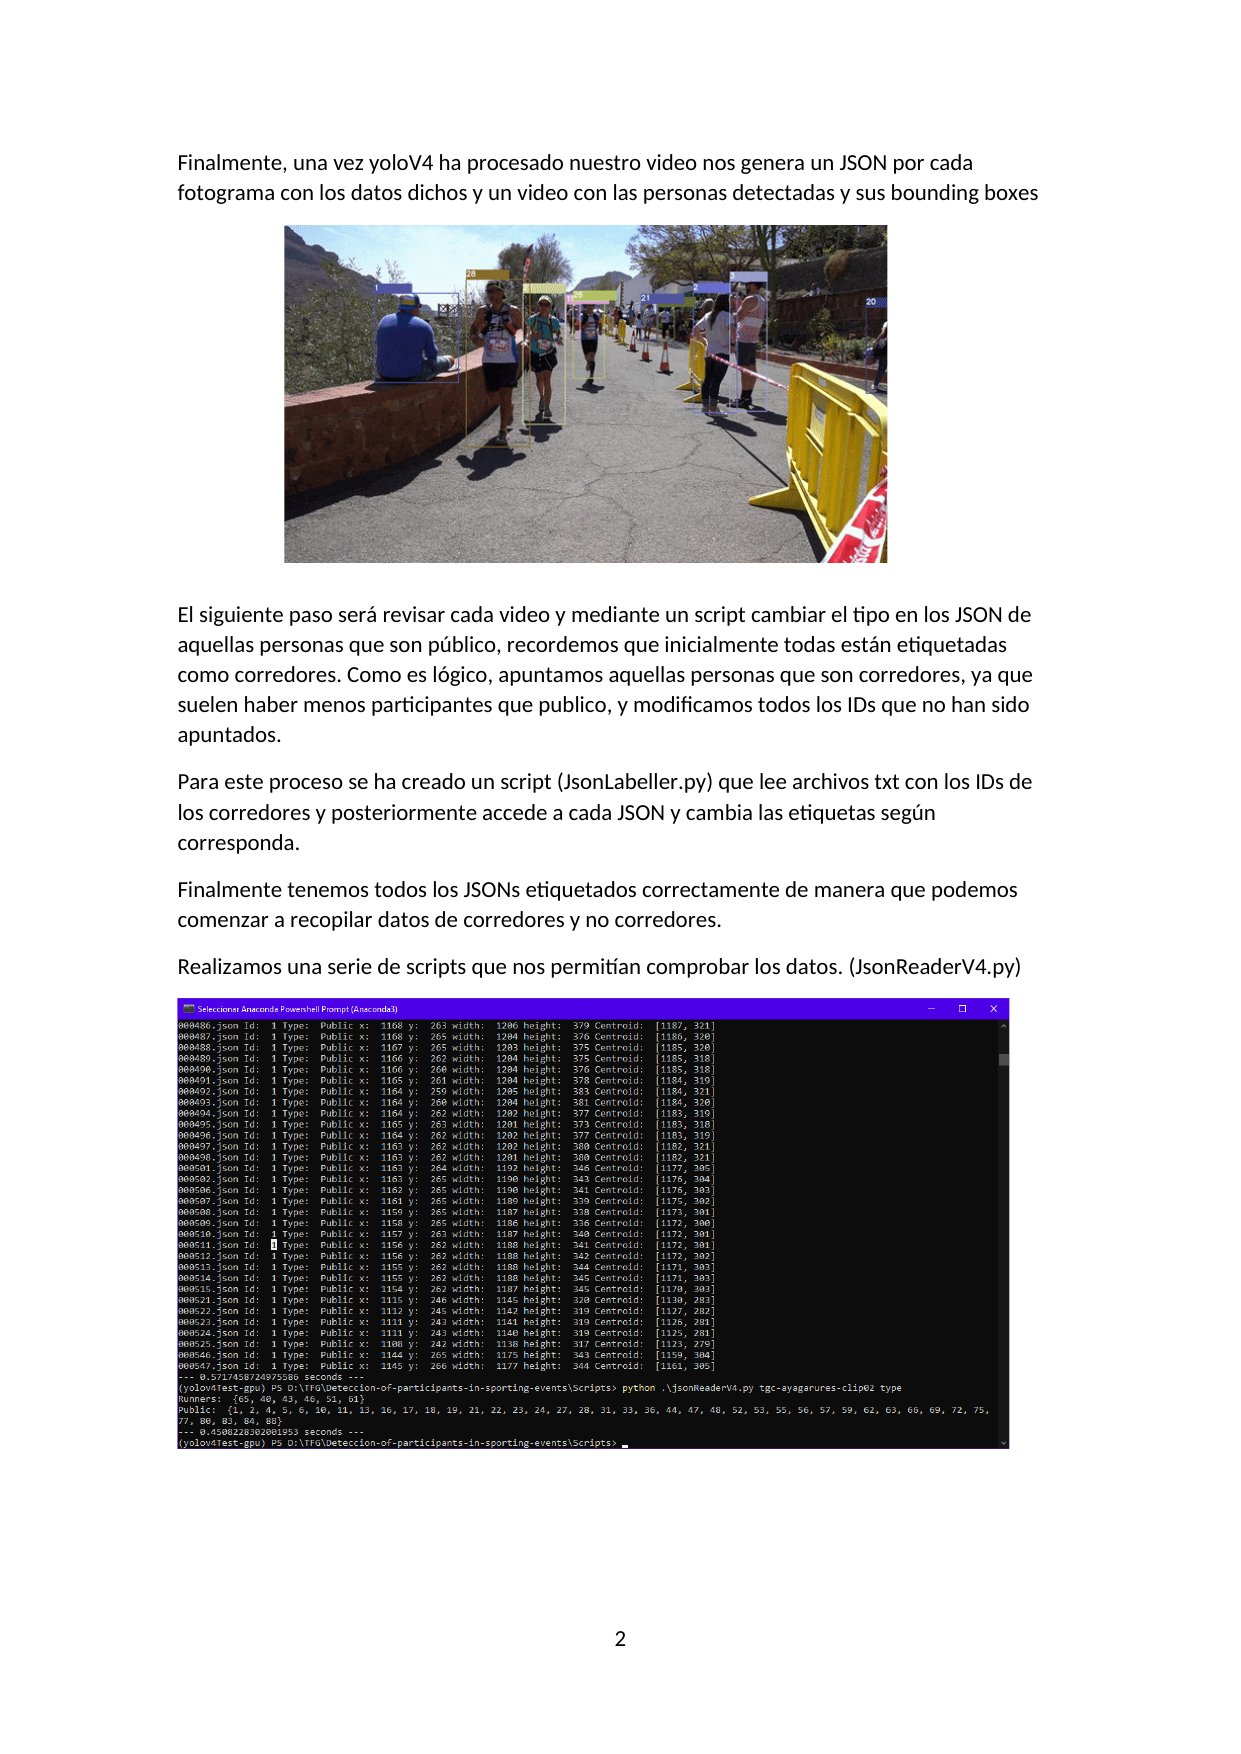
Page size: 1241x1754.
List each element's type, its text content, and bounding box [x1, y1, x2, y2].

text Realizamos una serie de scripts que nos permitían comprobar los datos. (JsonReaderV4.py) [177, 952, 1063, 980]
text Finalmente tenemos todos los JSONs etiquetados correctamente de manera que podemos comenzar a recopilar datos de corredores y no corredores. [177, 875, 1063, 933]
text Para este proceso se ha creado un script (JsonLabeller.py) que lee archivos txt con los IDs de los corredores y posteriormente accede a cada JSON y cambia las etiquetas según corresponda. [177, 767, 1063, 856]
picture [177, 998, 1010, 1449]
text Finalmente, una vez yoloV4 ha procesado nuestro video nos genera un JSON por cada fotograma con los datos dichos y un video con las personas detectadas y sus bounding boxes [177, 148, 1063, 206]
picture [284, 225, 887, 563]
text El siguiente paso será revisar cada video y mediante un script cambiar el tipo en los JSON de aquellas personas que son público, recordemos que inicialmente todas están etiquetadas como corredores. Como es lógico, apuntamos aquellas personas que son corredores, ya que suelen haber menos participantes que publico, y modificamos todos los IDs que no han sido apuntados. [177, 600, 1063, 748]
